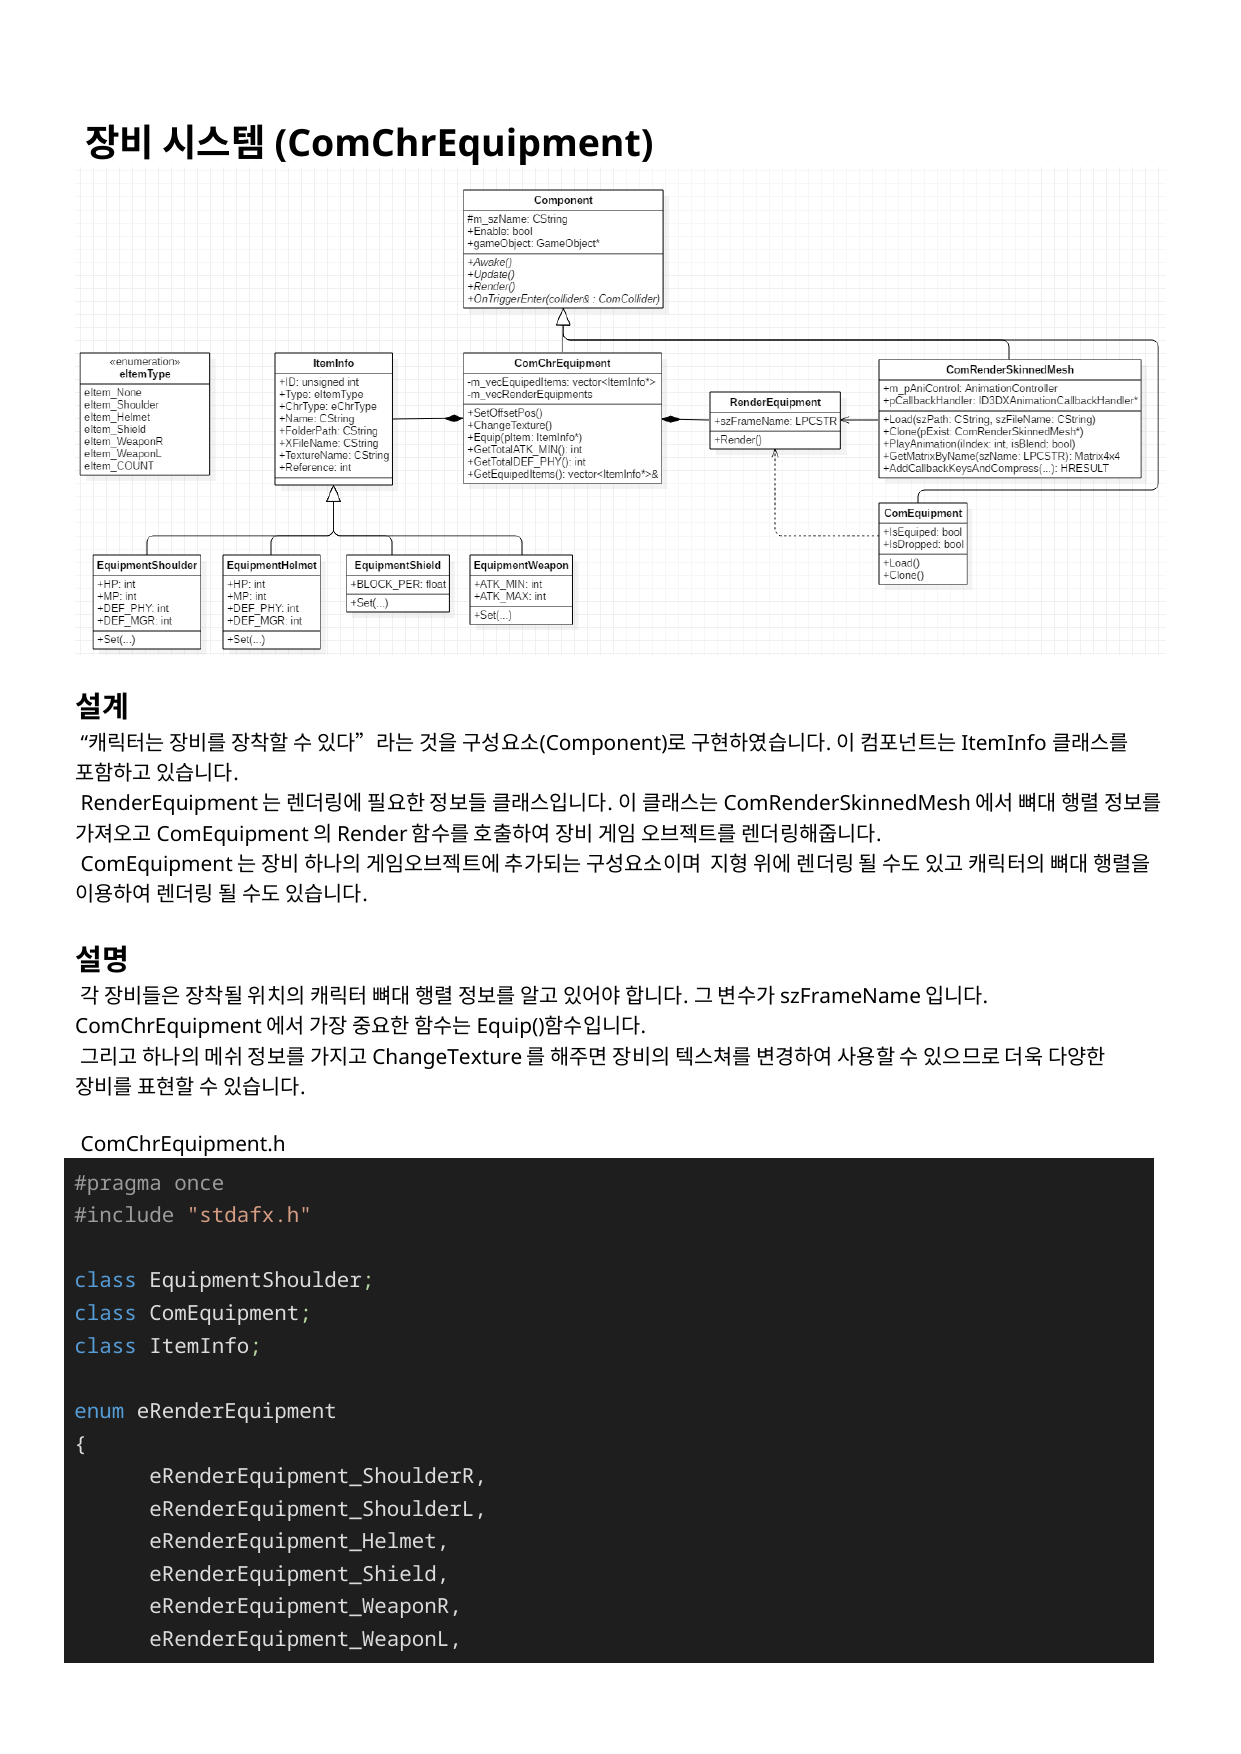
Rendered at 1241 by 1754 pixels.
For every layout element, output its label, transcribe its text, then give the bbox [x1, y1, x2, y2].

text “캐릭터는 장비를 장착할 수 있다”라는 것을 구성요소(Component)로 구현하였습니다. 이 컴포넌트는 ItemInfo 클래스를 포함하고 있습니다. [75, 726, 1165, 787]
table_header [64, 1158, 1154, 1663]
subtitle 장비 시스템 (ComChrEquipment) [75, 112, 1165, 167]
text RenderEquipment는 렌더링에 필요한 정보들 클래스입니다. 이 클래스는 ComRenderSkinnedMesh에서 뼈대 행렬 정보를 가져오고 ComEquipment의 Render함수를 호출하여 장비 게임 오브젝트를 렌더링해줍니다. [75, 787, 1165, 847]
text 그리고 하나의 메쉬 정보를 가지고 ChangeTexture를 해주면 장비의 텍스쳐를 변경하여 사용할 수 있으므로 더욱 다양한 장비를 표현할 수 있습니다. [75, 1040, 1165, 1101]
text ComEquipment는 장비 하나의 게임오브젝트에 추가되는 구성요소이며 지형 위에 렌더링 될 수도 있고 캐릭터의 뼈대 행렬을 이용하여 렌더링 될 수도 있습니다. [75, 847, 1165, 908]
subtitle 설계 [75, 684, 1165, 726]
subtitle 설명 [75, 937, 1165, 979]
picture [75, 167, 1166, 655]
text 각 장비들은 장착될 위치의 캐릭터 뼈대 행렬 정보를 알고 있어야 합니다. 그 변수가 szFrameName입니다. ComChrEquipment에서 가장 중요한 함수는 Equip()함수입니다. [75, 979, 1165, 1040]
text ComChrEquipment.h [75, 1129, 1165, 1157]
